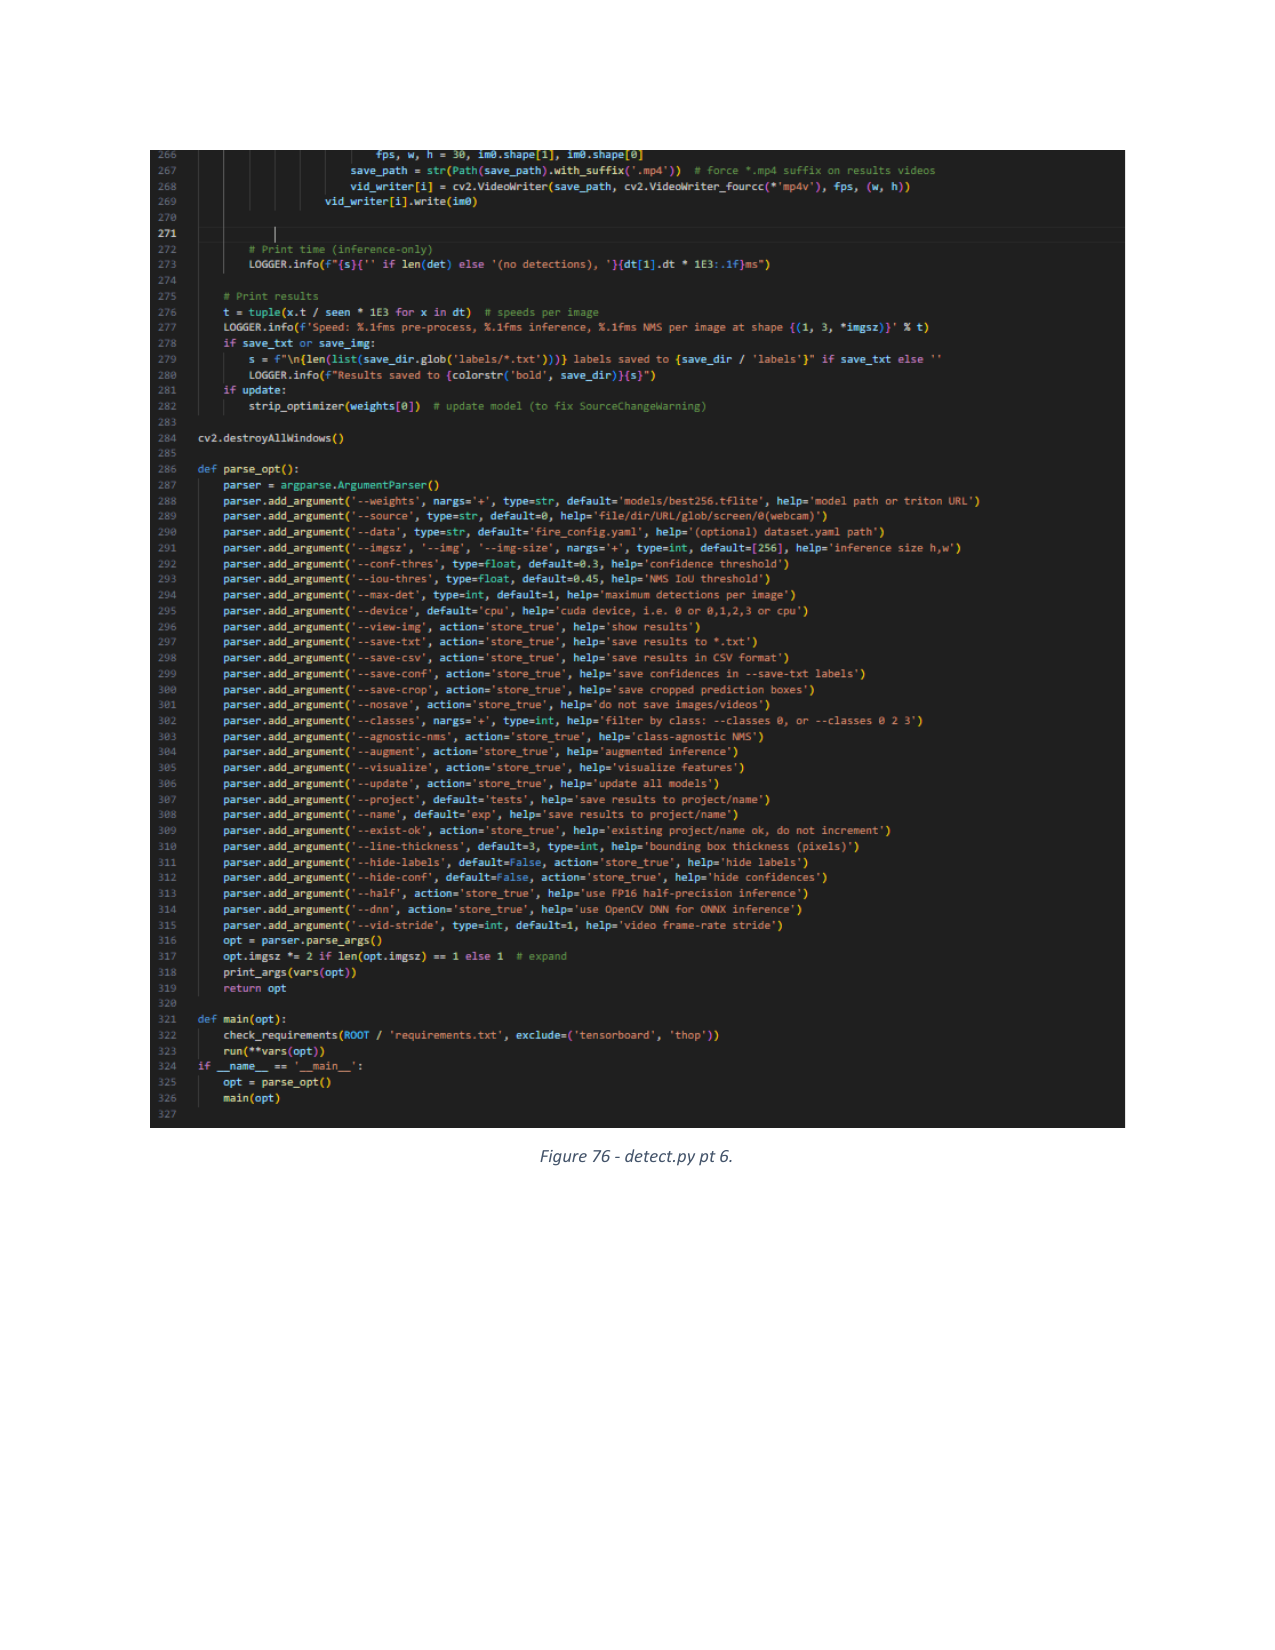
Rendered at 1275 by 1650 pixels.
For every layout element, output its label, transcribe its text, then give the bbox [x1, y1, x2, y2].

text Figure 76 - detect.py pt 6. [150, 1144, 1125, 1167]
picture [150, 150, 1125, 1128]
